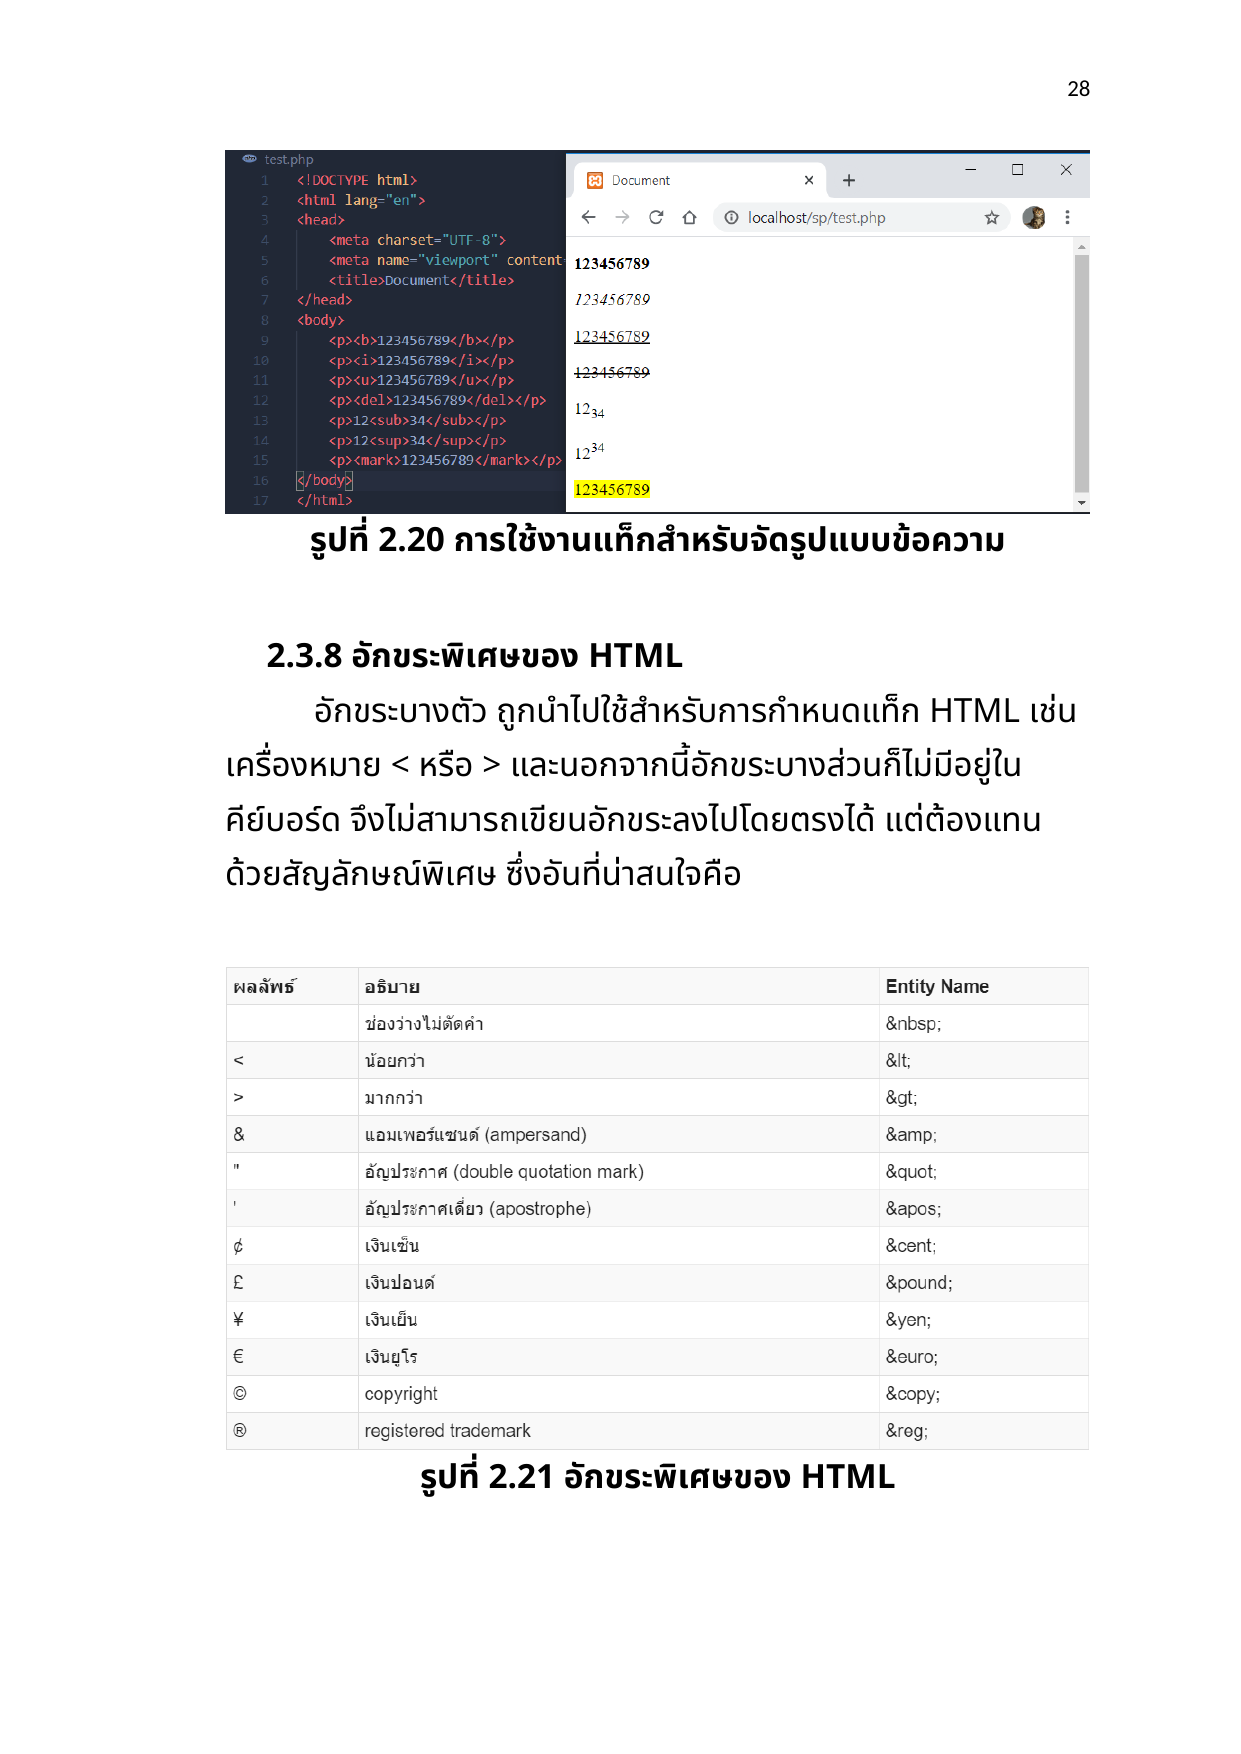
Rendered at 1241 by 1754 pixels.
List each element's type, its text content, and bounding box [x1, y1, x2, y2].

text 2.3.8 อักขระพิเศษของ HTML [225, 632, 1090, 682]
picture [225, 965, 1089, 1451]
text รูปที่ 2.20 การใช้งานแท็กสำหรับจัดรูปแบบข้อความ [225, 516, 1090, 567]
text รูปที่ 2.21 อักขระพิเศษของ HTML [225, 1453, 1090, 1503]
text อักขระบางตัว ถูกนำไปใช้สำหรับการกำหนดแท็ก HTML เช่น เครื่องหมาย < หรือ > และนอกจากนี้อักขระบางส่วนก็ไม่มีอยู่ในคีย์บอร์ด จึงไม่สามารถเขียนอักขระลงไปโดยตรงได้ แต่ต้องแทนด้วยสัญลักษณ์พิเศษ ซึ่งอันที่น่าสนใจคือ [225, 686, 1090, 900]
picture [225, 150, 1090, 514]
